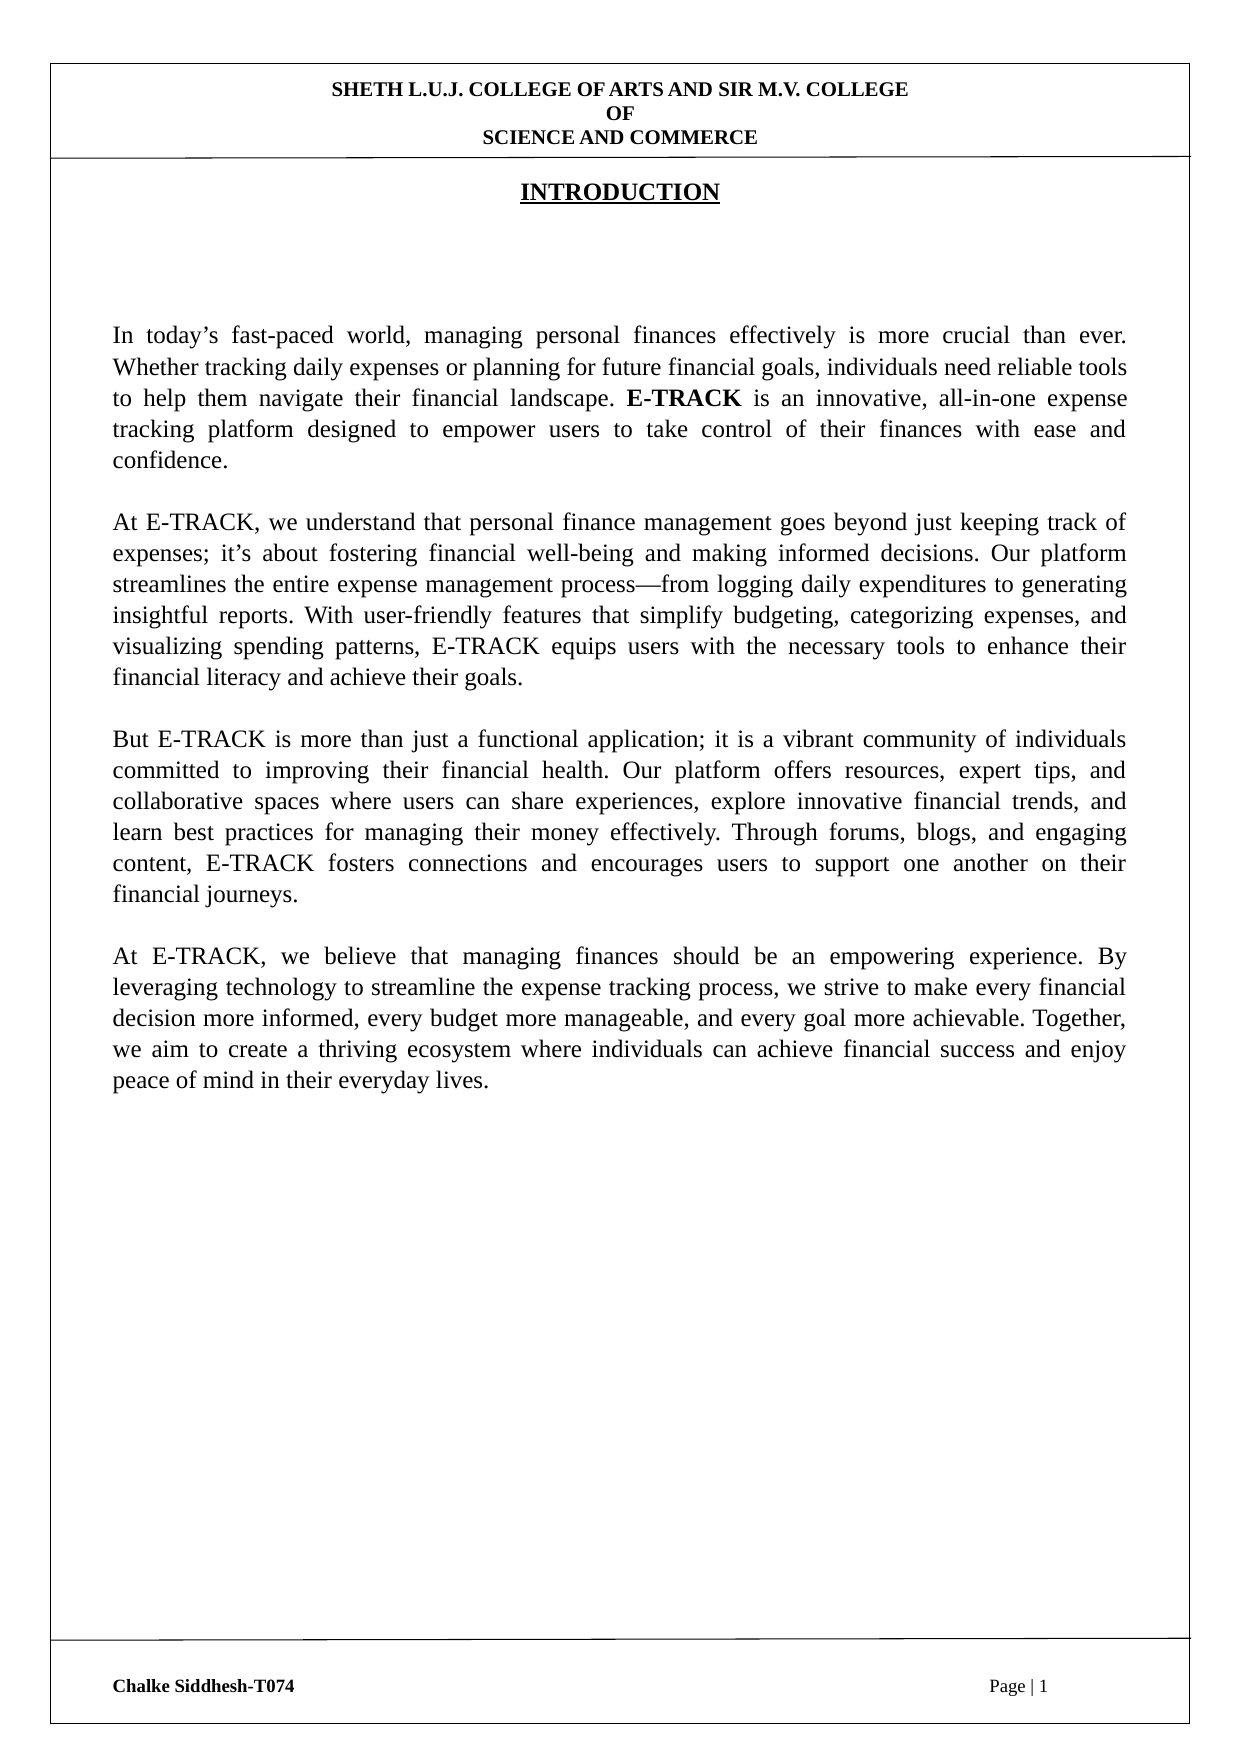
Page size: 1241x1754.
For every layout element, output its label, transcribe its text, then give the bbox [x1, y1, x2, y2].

text INTRODUCTION [112, 177, 1128, 206]
text At E-TRACK, we understand that personal finance management goes beyond just keeping track of expenses; it’s about fostering financial well-being and making informed decisions. Our platform streamlines the entire expense management process—from logging daily expenditures to generating insightful reports. With user-friendly features that simplify budgeting, categorizing expenses, and visualizing spending patterns, E-TRACK equips users with the necessary tools to enhance their financial literacy and achieve their goals. [112, 507, 1128, 691]
text At E-TRACK, we believe that managing finances should be an empowering experience. By leveraging technology to streamline the expense tracking process, we strive to make every financial decision more informed, every budget more manageable, and every goal more achievable. Together, we aim to create a thriving ecosystem where individuals can achieve financial success and enjoy peace of mind in their everyday lives. [112, 941, 1128, 1094]
text In today’s fast-paced world, managing personal finances effectively is more crucial than ever. Whether tracking daily expenses or planning for future financial goals, individuals need reliable tools to help them navigate their financial landscape. E-TRACK is an innovative, all-in-one expense tracking platform designed to empower users to take control of their finances with ease and confidence. [112, 321, 1128, 473]
text But E-TRACK is more than just a functional application; it is a vibrant community of individuals committed to improving their financial health. Our platform offers resources, expert tips, and collaborative spaces where users can share experiences, explore innovative financial trends, and learn best practices for managing their money effectively. Through forums, blogs, and engaging content, E-TRACK fosters connections and encourages users to support one another on their financial journeys. [112, 724, 1128, 908]
